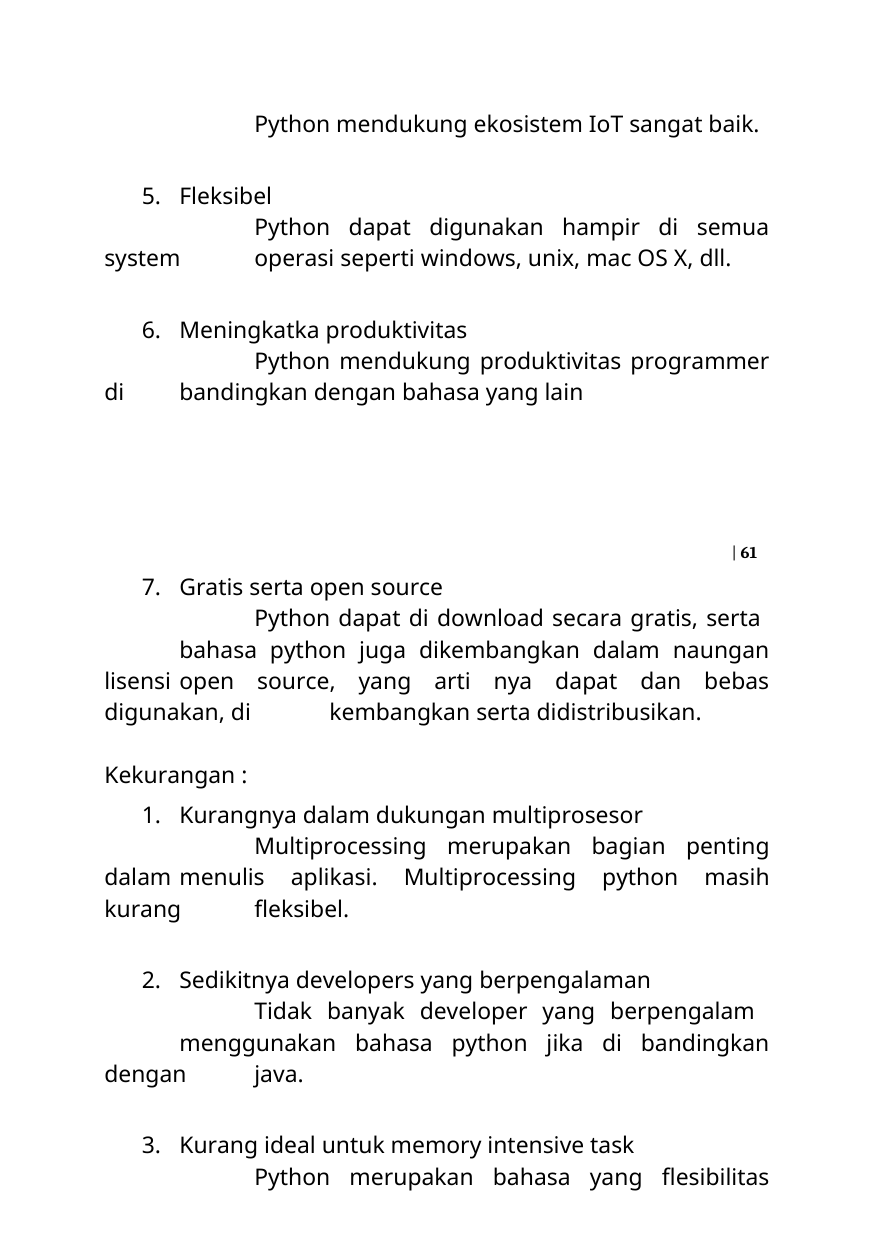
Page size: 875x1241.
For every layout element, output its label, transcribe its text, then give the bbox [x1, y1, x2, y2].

text Python mendukung ekosistem IoT sangat baik. [104, 108, 770, 139]
text Multiprocessing merupakan bagian penting dalam menulis aplikasi. Multiprocessing python masih kurang fleksibel. [104, 830, 770, 924]
text Tidak banyak developer yang berpengalam menggunakan bahasa python jika di bandingkan dengan java. [104, 995, 770, 1089]
list Gratis serta open source [142, 571, 770, 602]
text | 61 [118, 543, 757, 562]
text Python mendukung produktivitas programmer di bandingkan dengan bahasa yang lain [104, 345, 770, 407]
list Kurang ideal untuk memory intensive task [142, 1129, 770, 1161]
text Kekurangan : [104, 759, 770, 790]
text Python dapat di download secara gratis, serta bahasa python juga dikembangkan dalam naungan lisensi open source, yang arti nya dapat dan bebas digunakan, di kembangkan serta didistribusikan. [104, 602, 770, 727]
list Sedikitnya developers yang berpengalaman [142, 964, 770, 995]
list Fleksibel [142, 180, 770, 211]
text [104, 1161, 770, 1192]
list Meningkatka produktivitas [142, 314, 770, 345]
text Python dapat digunakan hampir di semua system operasi seperti windows, unix, mac OS X, dll. [104, 211, 770, 273]
list Kurangnya dalam dukungan multiprosesor [142, 799, 770, 830]
